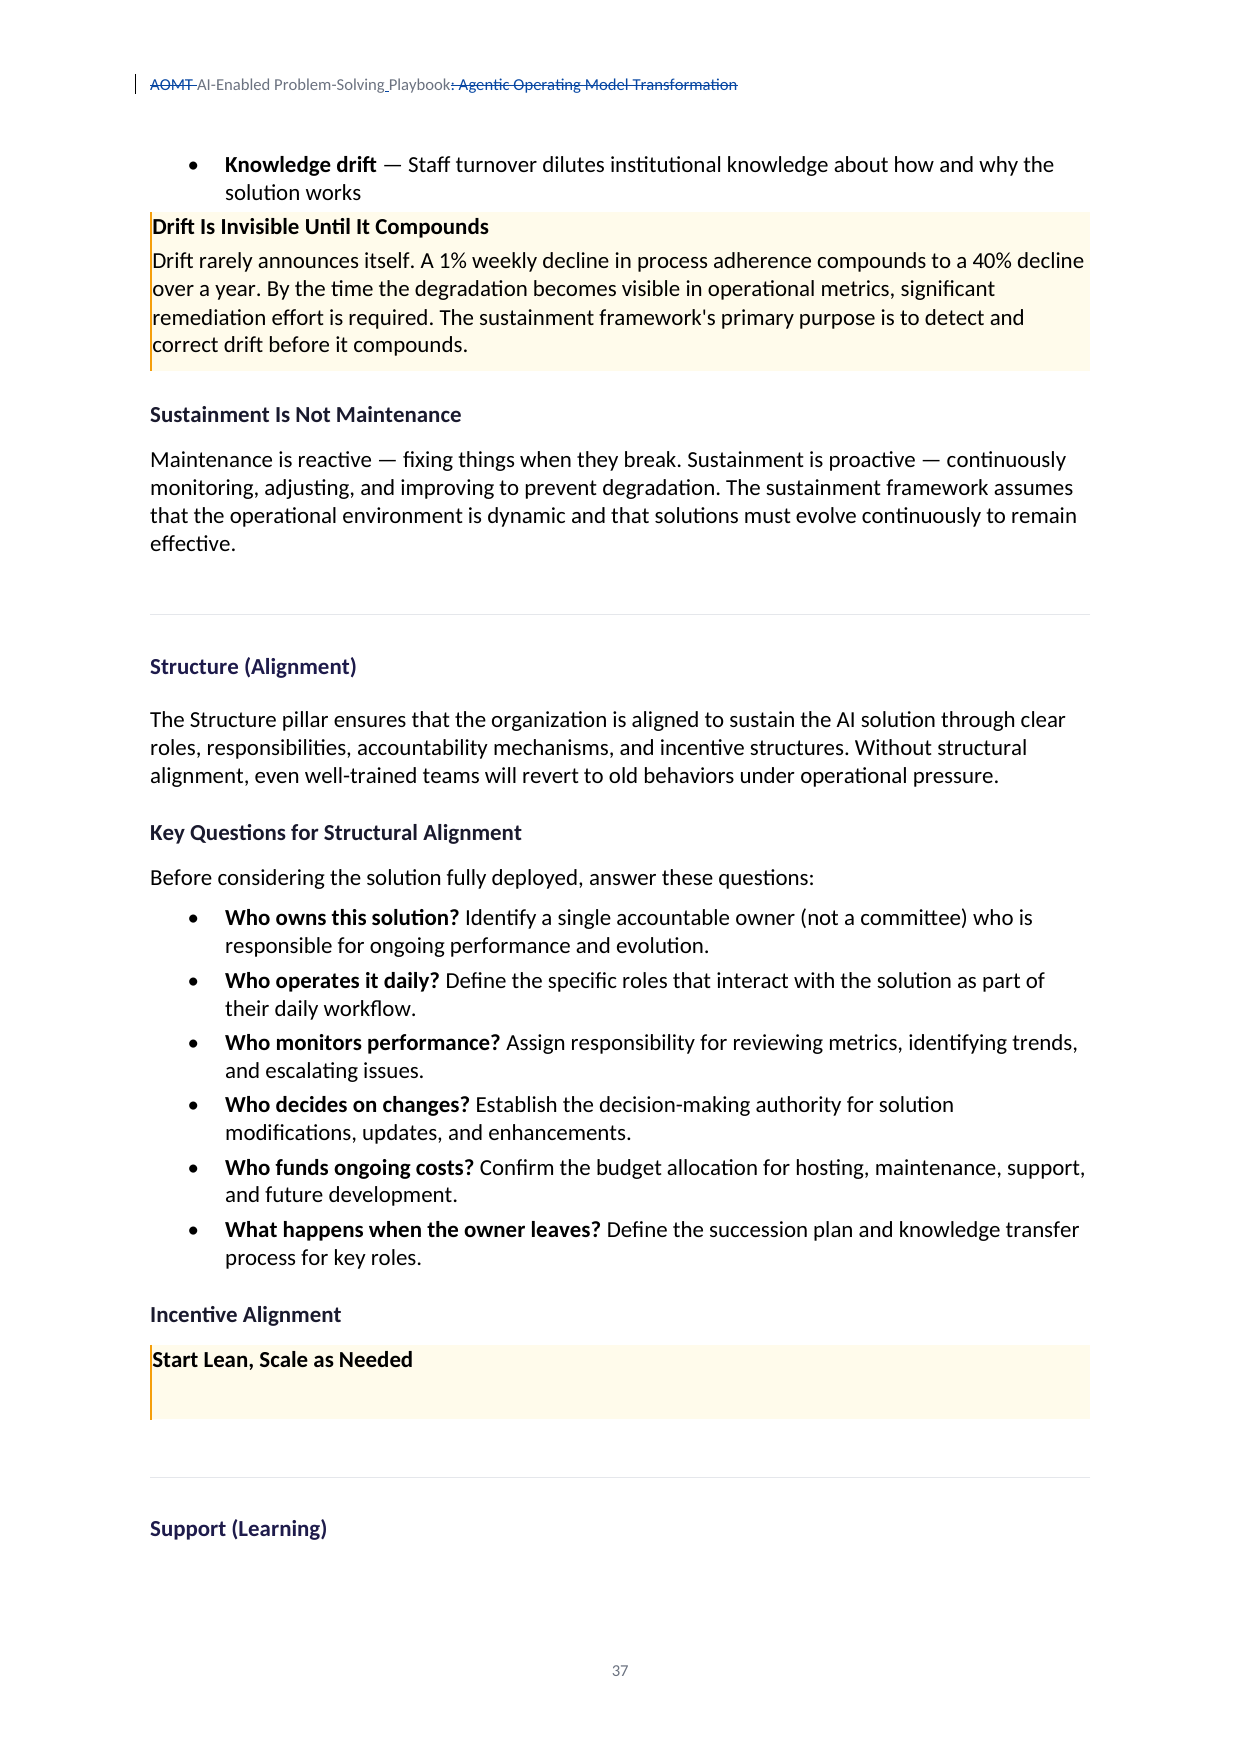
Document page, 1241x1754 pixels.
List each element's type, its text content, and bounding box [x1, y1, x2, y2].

list Knowledge drift — Staff turnover dilutes institutional knowledge about how and why the solution works [187, 150, 1090, 206]
subtitle Support (Learning) [150, 1514, 1090, 1542]
list Who owns this solution? Identify a single accountable owner (not a committee) who is responsible for ongoing performance and evolution. [187, 903, 1090, 959]
table_header Start Lean, Scale as Needed [152, 1345, 1090, 1419]
list Who funds ongoing costs? Confirm the budget allocation for hosting, maintenance, support, and future development. [187, 1153, 1090, 1209]
list Who monitors performance? Assign responsibility for reviewing metrics, identifying trends, and escalating issues. [187, 1028, 1090, 1084]
subtitle Sustainment Is Not Maintenance [150, 400, 1090, 428]
list Who decides on changes? Establish the decision-making authority for solution modifications, updates, and enhancements. [187, 1090, 1090, 1146]
subtitle Key Questions for Structural Alignment [150, 818, 1090, 846]
list Who operates it daily? Define the specific roles that interact with the solution as part of their daily workflow. [187, 966, 1090, 1022]
text Before considering the solution fully deployed, answer these questions: [150, 863, 1090, 891]
subtitle Incentive Alignment [150, 1300, 1090, 1328]
list What happens when the owner leaves? Define the succession plan and knowledge transfer process for key roles. [187, 1215, 1090, 1271]
subtitle Structure (Alignment) [150, 652, 1090, 680]
text Maintenance is reactive — fixing things when they break. Sustainment is proactive — continuously monitoring, adjusting, and improving to prevent degradation. The sustainment framework assumes that the operational environment is dynamic and that solutions must evolve continuously to remain effective. [150, 445, 1090, 557]
text The Structure pillar ensures that the organization is aligned to sustain the AI solution through clear roles, responsibilities, accountability mechanisms, and incentive structures. Without structural alignment, even well-trained teams will revert to old behaviors under operational pressure. [150, 705, 1090, 789]
table_header Drift Is Invisible Until It Compounds Drift rarely announces itself. A 1% weekly decline in process adherence compounds to a 40% decline over a year. By the time the degradation becomes visible in operational metrics, significant remediation effort is required. The sustainment framework's primary purpose is to detect and correct drift before it compounds. [152, 212, 1090, 371]
